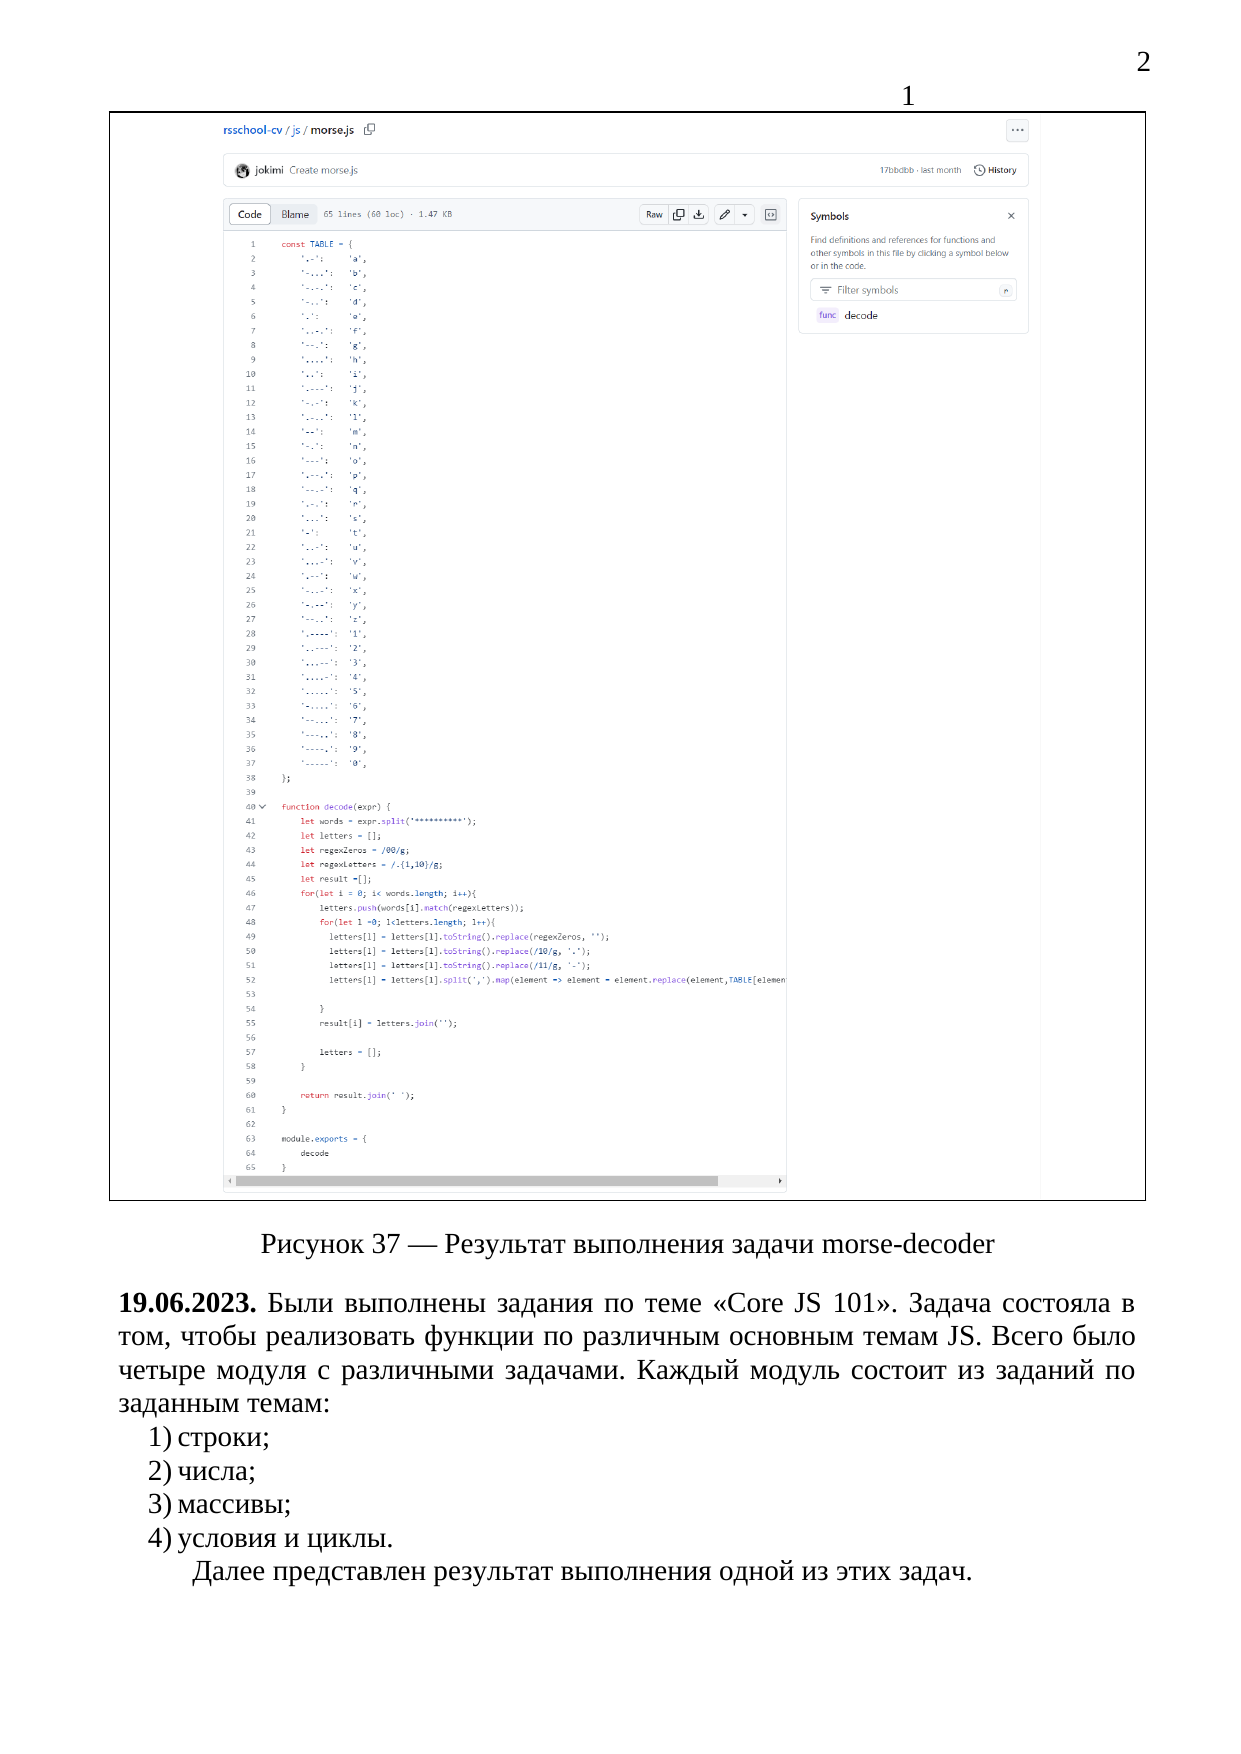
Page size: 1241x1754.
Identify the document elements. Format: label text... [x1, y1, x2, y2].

list массивы; [148, 1486, 1137, 1520]
text Далее представлен результат выполнения одной из этих задач. [118, 1553, 1137, 1587]
picture [214, 114, 1041, 1199]
text 19.06.2023. Были выполнены задания по теме «Core JS 101». Задача состояла в том, чтобы реализовать функции по различным основным темам JS. Всего было четыре модуля с различными задачами. Каждый модуль состоит из заданий по заданным темам: [118, 1285, 1137, 1419]
list строки; [148, 1419, 1137, 1453]
list числа; [148, 1453, 1137, 1486]
list условия и циклы. [148, 1520, 1137, 1553]
text Рисунок 37 ― Результат выполнения задачи morse-decoder [118, 1226, 1137, 1260]
